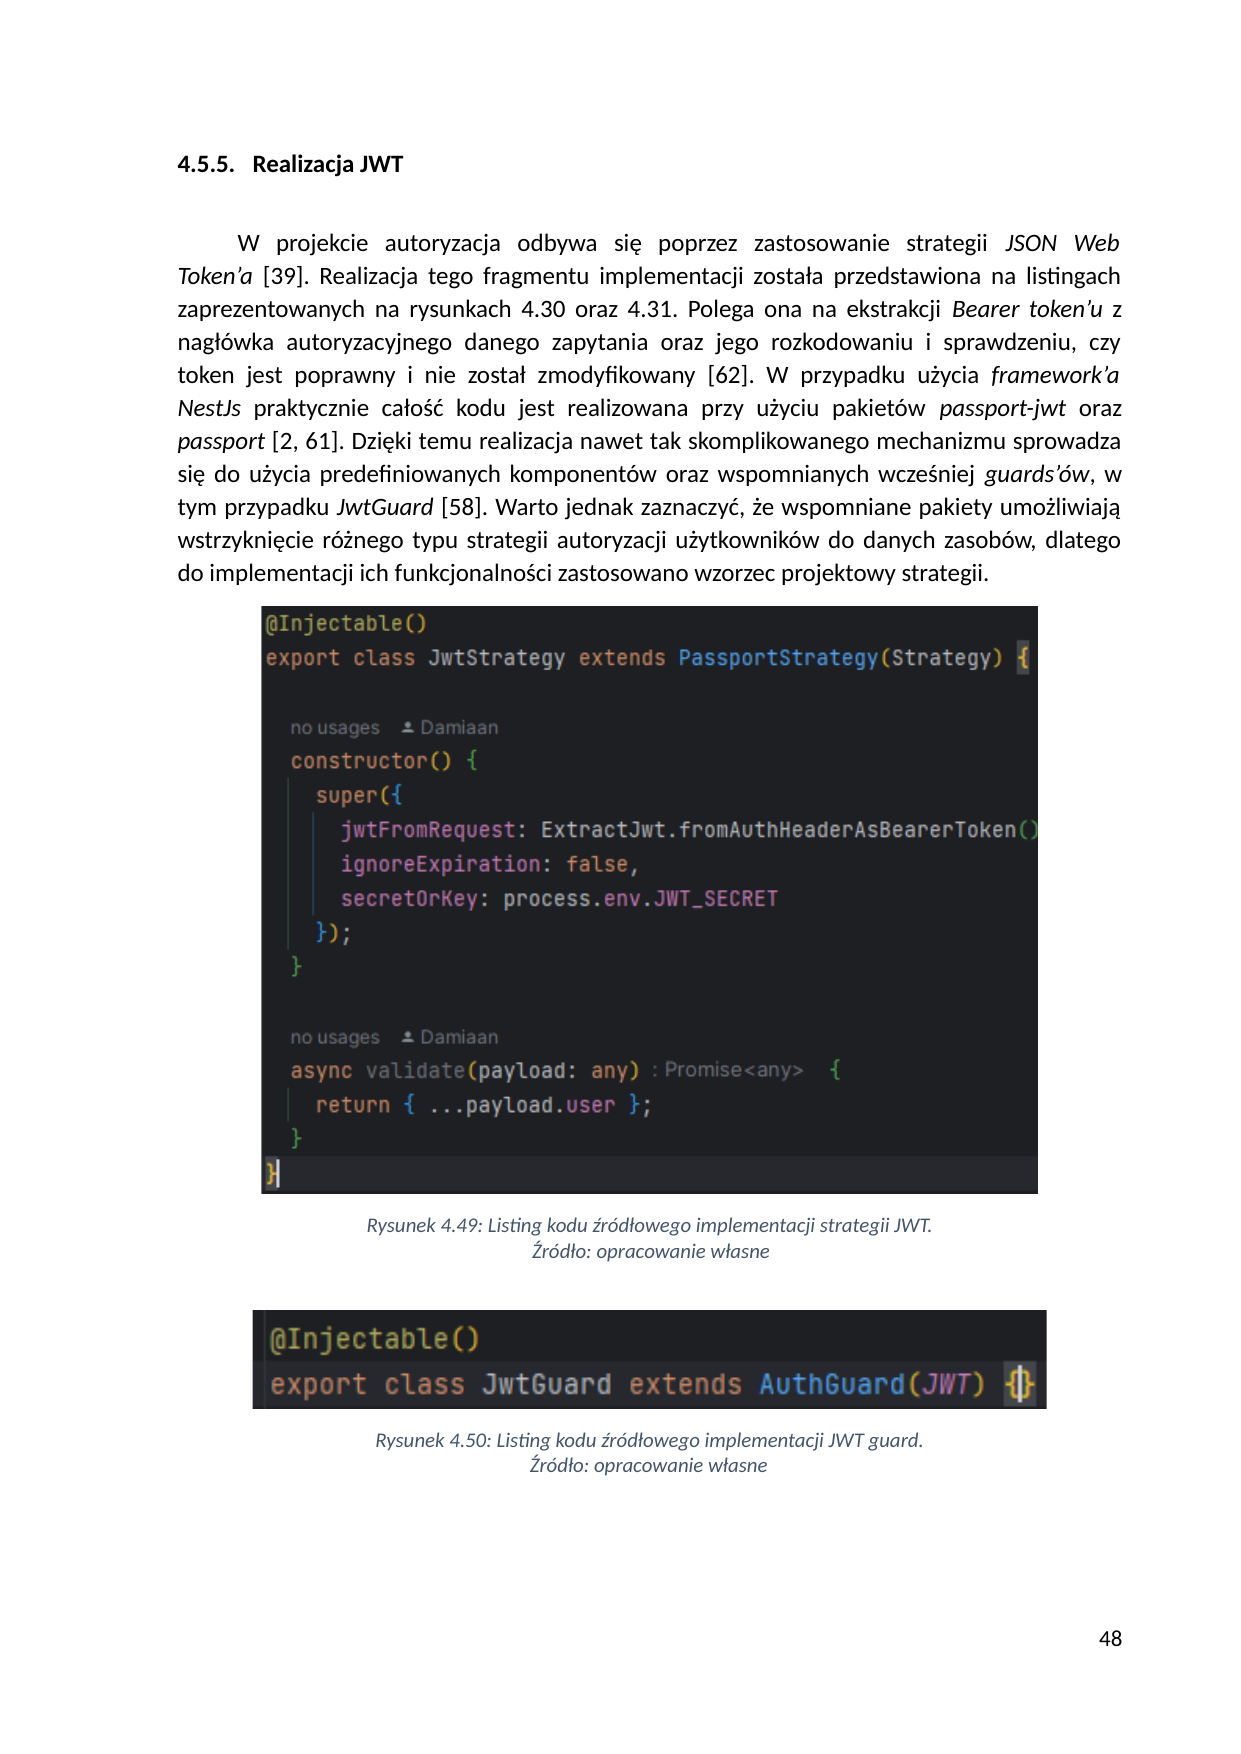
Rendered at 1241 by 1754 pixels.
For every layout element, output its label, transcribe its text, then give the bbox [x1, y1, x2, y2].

picture [252, 1310, 1047, 1409]
text Źródło: opracowanie własne [177, 1238, 1122, 1263]
text W projekcie autoryzacja odbywa się poprzez zastosowanie strategii JSON Web Token’a [39]. Realizacja tego fragmentu implementacji została przedstawiona na listingach zaprezentowanych na rysunkach 4.30 oraz 4.31. Polega ona na ekstrakcji Bearer token’u z nagłówka autoryzacyjnego danego zapytania oraz jego rozkodowaniu i sprawdzeniu, czy token jest poprawny i nie został zmodyfikowany [62]. W przypadku użycia framework’a NestJs praktycznie całość kodu jest realizowana przy użyciu pakietów passport-jwt oraz passport [2, 61]. Dzięki temu realizacja nawet tak skomplikowanego mechanizmu sprowadza się do użycia predefiniowanych komponentów oraz wspomnianych wcześniej guards’ów, w tym przypadku JwtGuard [58]. Warto jednak zaznaczyć, że wspomniane pakiety umożliwiają wstrzyknięcie różnego typu strategii autoryzacji użytkowników do danych zasobów, dlatego do implementacji ich funkcjonalności zastosowano wzorzec projektowy strategii. [177, 227, 1122, 587]
picture [261, 606, 1038, 1194]
text Źródło: opracowanie własne [177, 1452, 1122, 1478]
subtitle Realizacja JWT [177, 148, 1122, 178]
